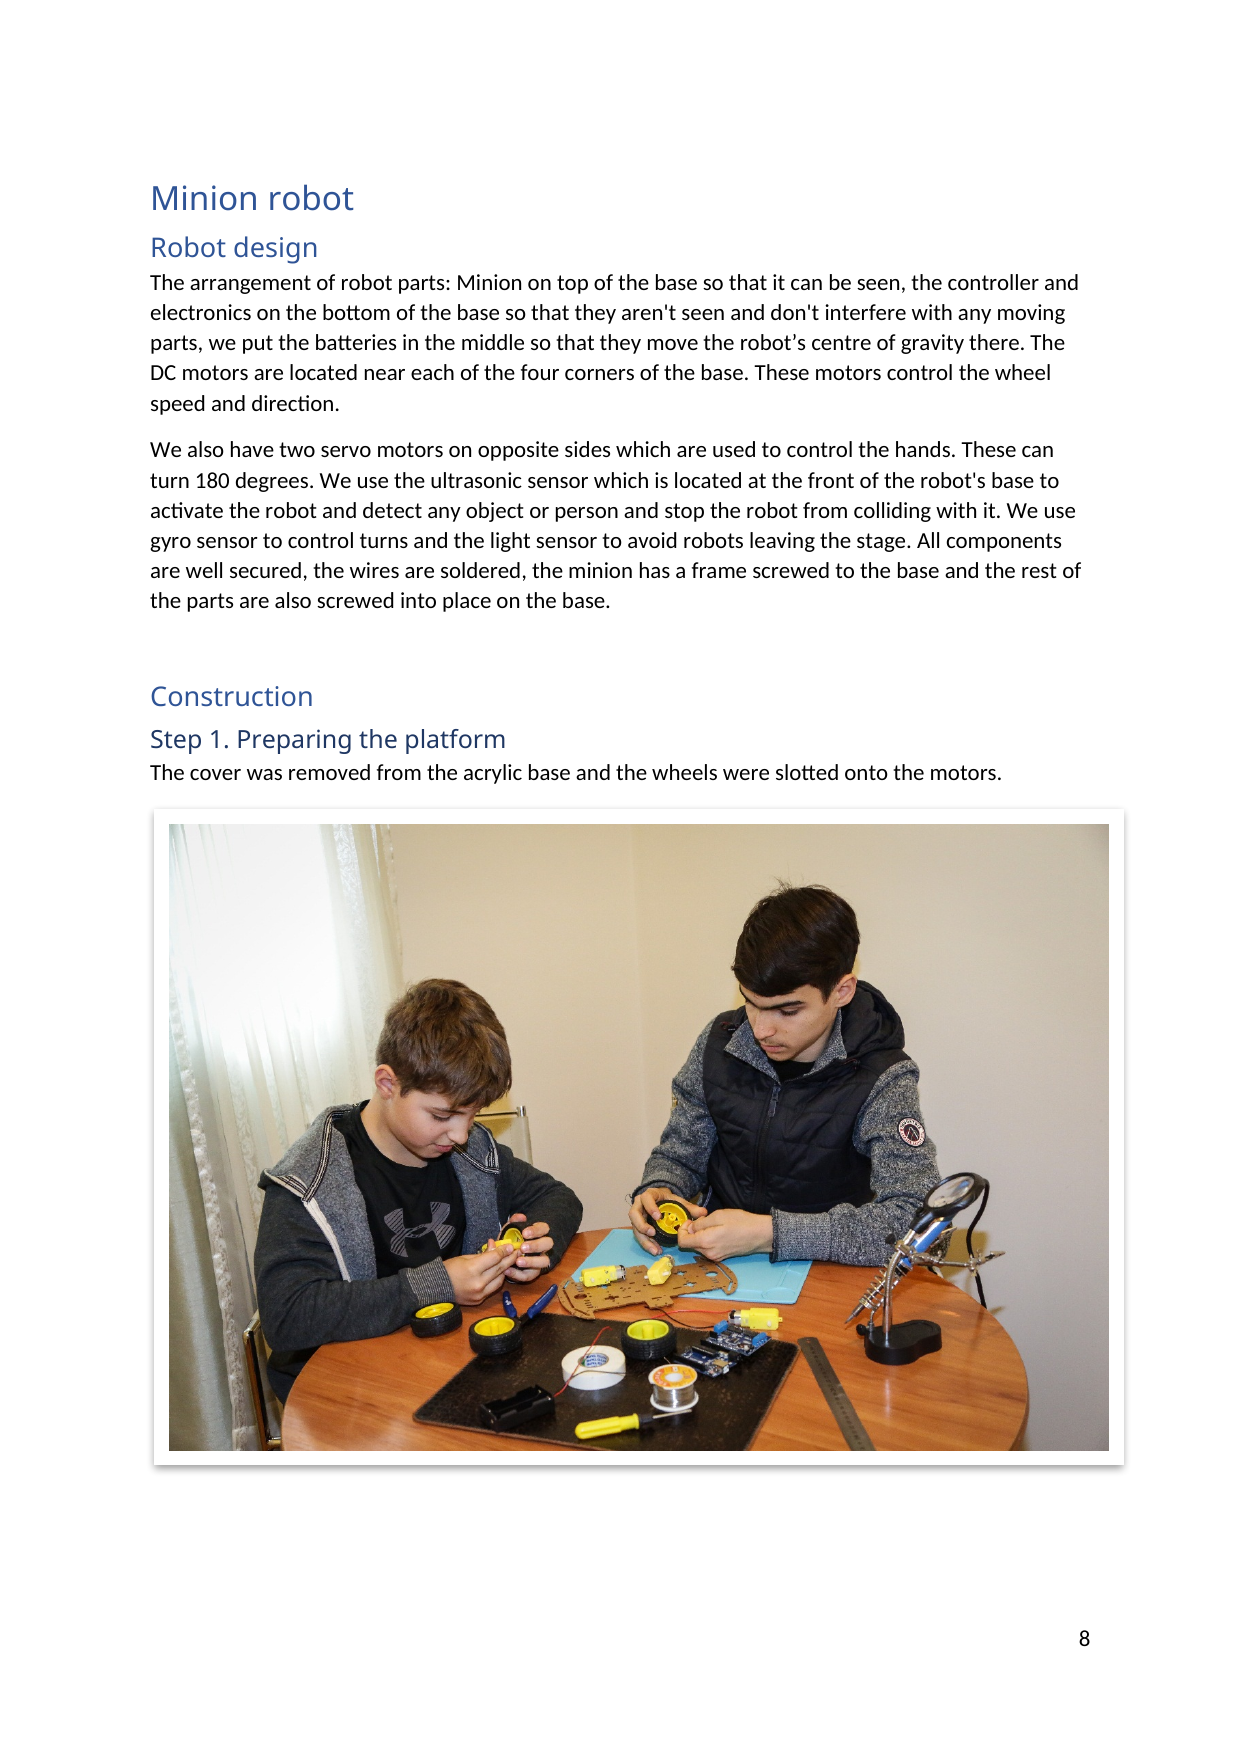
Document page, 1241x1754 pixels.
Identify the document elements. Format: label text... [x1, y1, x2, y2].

text We also have two servo motors on opposite sides which are used to control the hands. These can turn 180 degrees. We use the ultrasonic sensor which is located at the front of the robot's base to activate the robot and detect any object or person and stop the robot from colliding with it. We use gyro sensor to control turns and the light sensor to avoid robots leaving the stage. All components are well secured, the wires are soldered, the minion has a frame screwed to the base and the rest of the parts are also screwed into place on the base. [150, 436, 1090, 615]
subtitle Construction [150, 677, 1090, 714]
text The arrangement of robot parts: Minion on top of the base so that it can be seen, the controller and electronics on the bottom of the base so that they aren't seen and don't interfere with any moving parts, we put the batteries in the middle so that they move the robot’s centre of gravity there. The DC motors are located near each of the four corners of the base. These motors control the wheel speed and direction. [150, 268, 1090, 417]
subtitle Step 1. Preparing the platform [150, 721, 1090, 756]
picture [169, 824, 1109, 1451]
subtitle Robot design [150, 228, 1090, 265]
subtitle Minion robot [150, 175, 1090, 220]
text The cover was removed from the acrylic base and the wheels were slotted onto the motors. [150, 758, 1090, 786]
